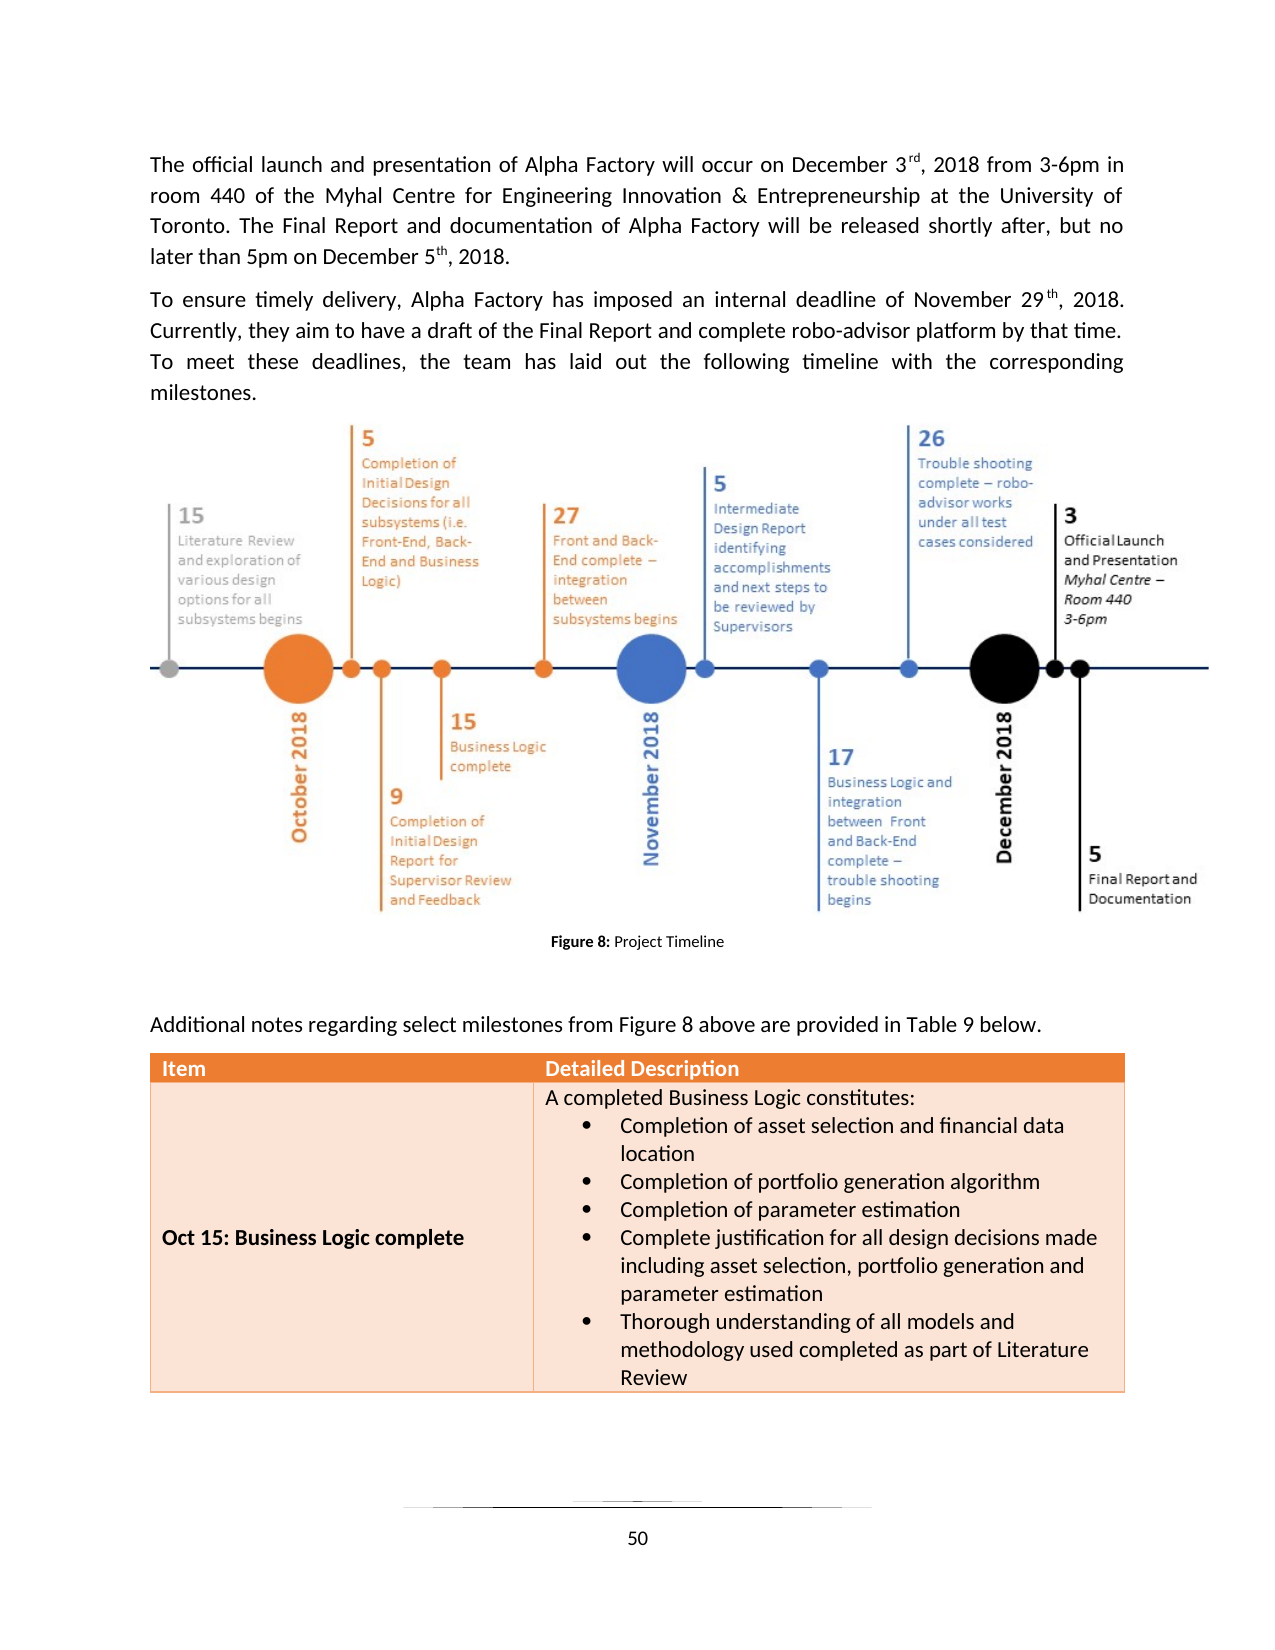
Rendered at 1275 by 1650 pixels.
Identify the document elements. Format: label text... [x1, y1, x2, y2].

picture [150, 420, 1209, 917]
text To ensure timely delivery, Alpha Factory has imposed an internal deadline of November 29th, 2018. Currently, they aim to have a draft of the Final Report and complete robo-advisor platform by that time. To meet these deadlines, the team has laid out the following timeline with the corresponding milestones. [150, 285, 1125, 406]
table_cell Oct 15: Business Logic complete [151, 1083, 533, 1391]
text Additional notes regarding select milestones from Figure 8 above are provided in Table 9 below. [150, 1010, 1125, 1038]
text The official launch and presentation of Alpha Factory will occur on December 3rd, 2018 from 3-6pm in room 440 of the Myhal Centre for Engineering Innovation & Entrepreneurship at the University of Toronto. The Final Report and documentation of Alpha Factory will be released shortly after, but no later than 5pm on December 5th, 2018. [150, 150, 1125, 270]
table_header Item [151, 1054, 533, 1082]
text Figure 8: Project Timeline [150, 932, 1125, 952]
table_header Detailed Description [534, 1054, 1124, 1082]
table_cell A completed Business Logic constitutes: Completion of asset selection and financial data location Completion of portfolio generation algorithm Completion of parameter estimation Complete justification for all design decisions made including asset selection, portfolio generation and parameter estimation Thorough understanding of all models and methodology used completed as part of Literature Review [534, 1083, 1124, 1391]
